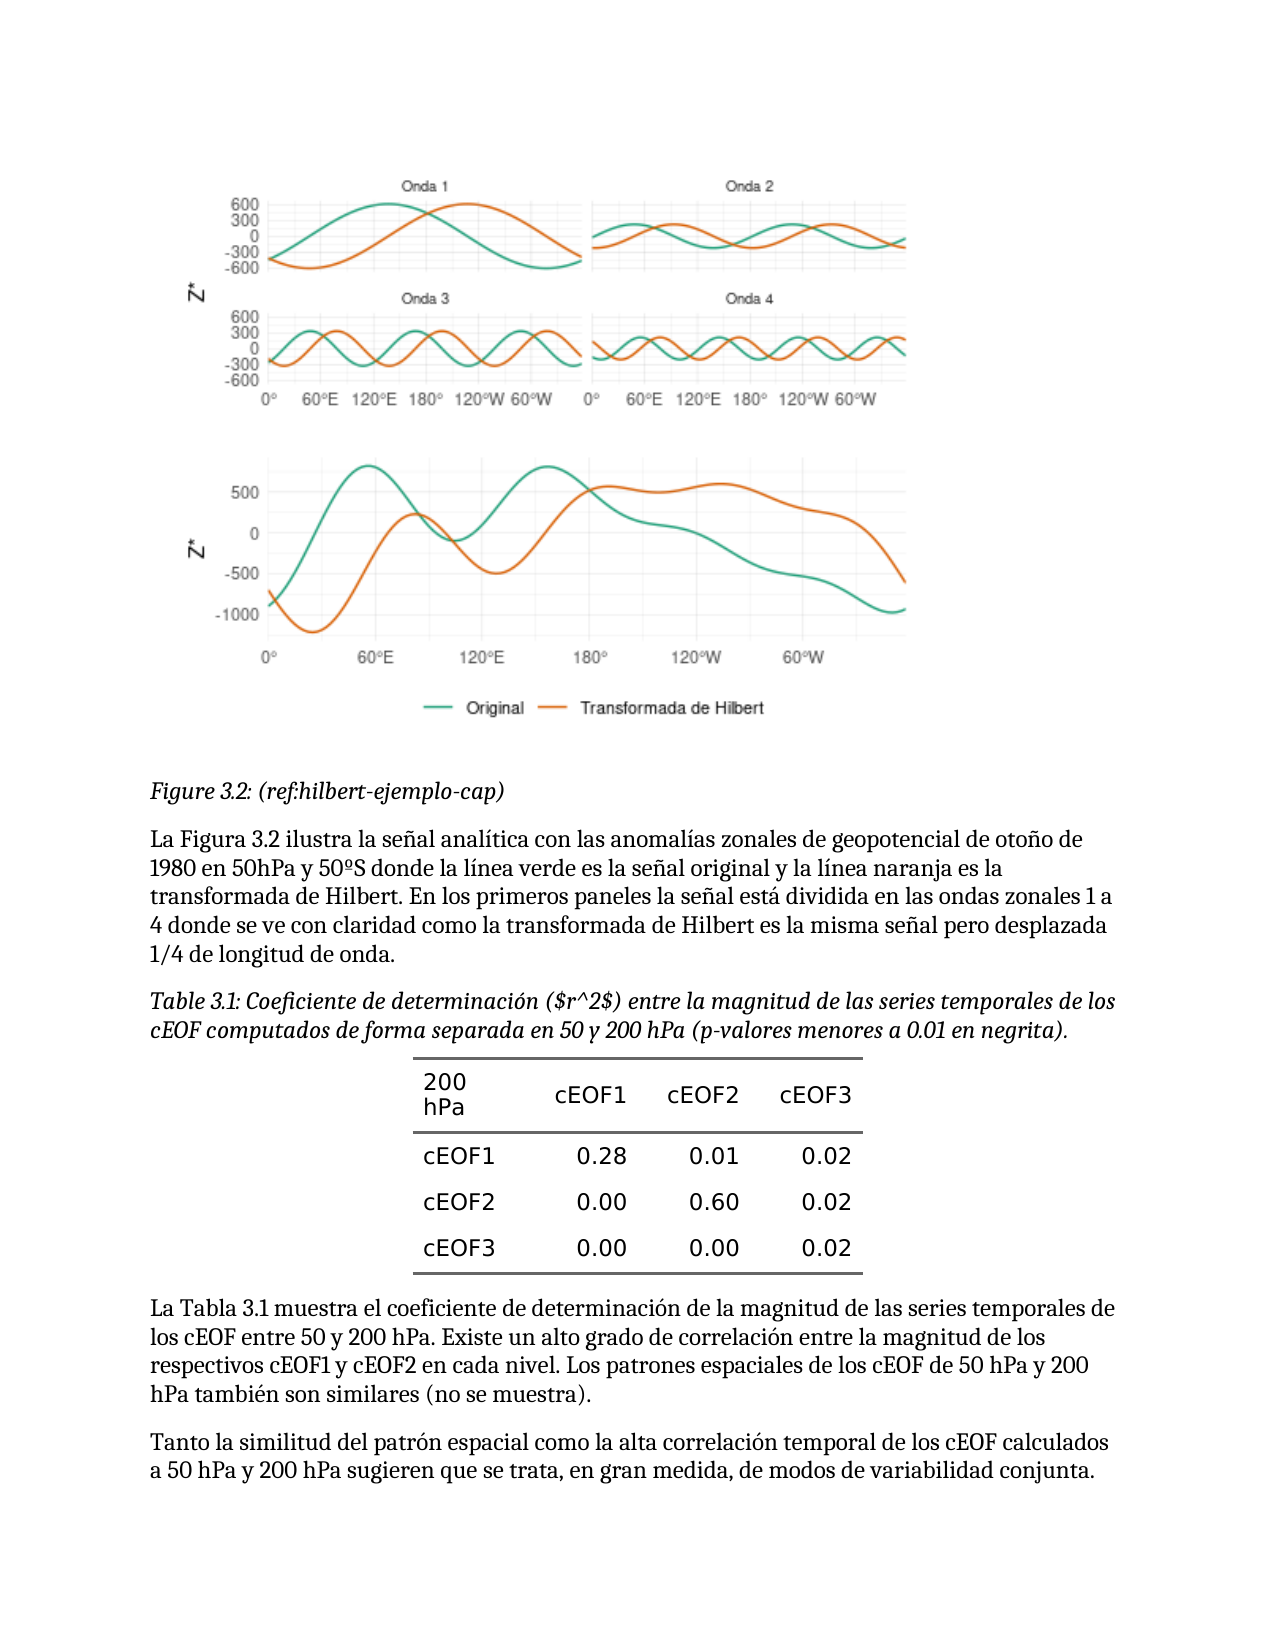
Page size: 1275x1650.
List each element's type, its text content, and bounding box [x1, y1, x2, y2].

table_cell cEOF3 [413, 1226, 525, 1272]
table_cell cEOF2 [413, 1180, 525, 1226]
table_cell 0.02 [750, 1180, 862, 1226]
table_cell 0.28 [525, 1134, 637, 1180]
picture [168, 150, 927, 757]
table_cell 0.00 [638, 1226, 750, 1272]
text La Tabla 3.1 muestra el coeficiente de determinación de la magnitud de las series temporales de los cEOF entre 50 y 200 hPa. Existe un alto grado de correlación entre la magnitud de los respectivos cEOF1 y cEOF2 en cada nivel. Los patrones espaciales de los cEOF de 50 hPa y 200 hPa también son similares (no se muestra). [150, 1294, 1125, 1409]
table_cell 0.02 [750, 1226, 862, 1272]
table_header cEOF3 [750, 1060, 862, 1131]
text La Figura 3.2 ilustra la señal analítica con las anomalías zonales de geopotencial de otoño de 1980 en 50hPa y 50ºS donde la línea verde es la señal original y la línea naranja es la transformada de Hilbert. En los primeros paneles la señal está dividida en las ondas zonales 1 a 4 donde se ve con claridad como la transformada de Hilbert es la misma señal pero desplazada 1/4 de longitud de onda. [150, 825, 1125, 968]
table_cell 0.00 [525, 1180, 637, 1226]
table_header 200 hPa [413, 1060, 525, 1131]
table_cell 0.01 [638, 1134, 750, 1180]
table_cell 0.02 [750, 1134, 862, 1180]
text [150, 1427, 1125, 1485]
table_header cEOF2 [638, 1060, 750, 1131]
table_cell cEOF1 [413, 1134, 525, 1180]
table_cell 0.60 [638, 1180, 750, 1226]
text Table 3.1: Coeficiente de determinación ($r^2$) entre la magnitud de las series temporales de los cEOF computados de forma separada en 50 y 200 hPa (p-valores menores a 0.01 en negrita). [150, 987, 1125, 1045]
table_header cEOF1 [525, 1060, 637, 1131]
text Figure 3.2: (ref:hilbert-ejemplo-cap) [150, 777, 1125, 806]
table_cell 0.00 [525, 1226, 637, 1272]
